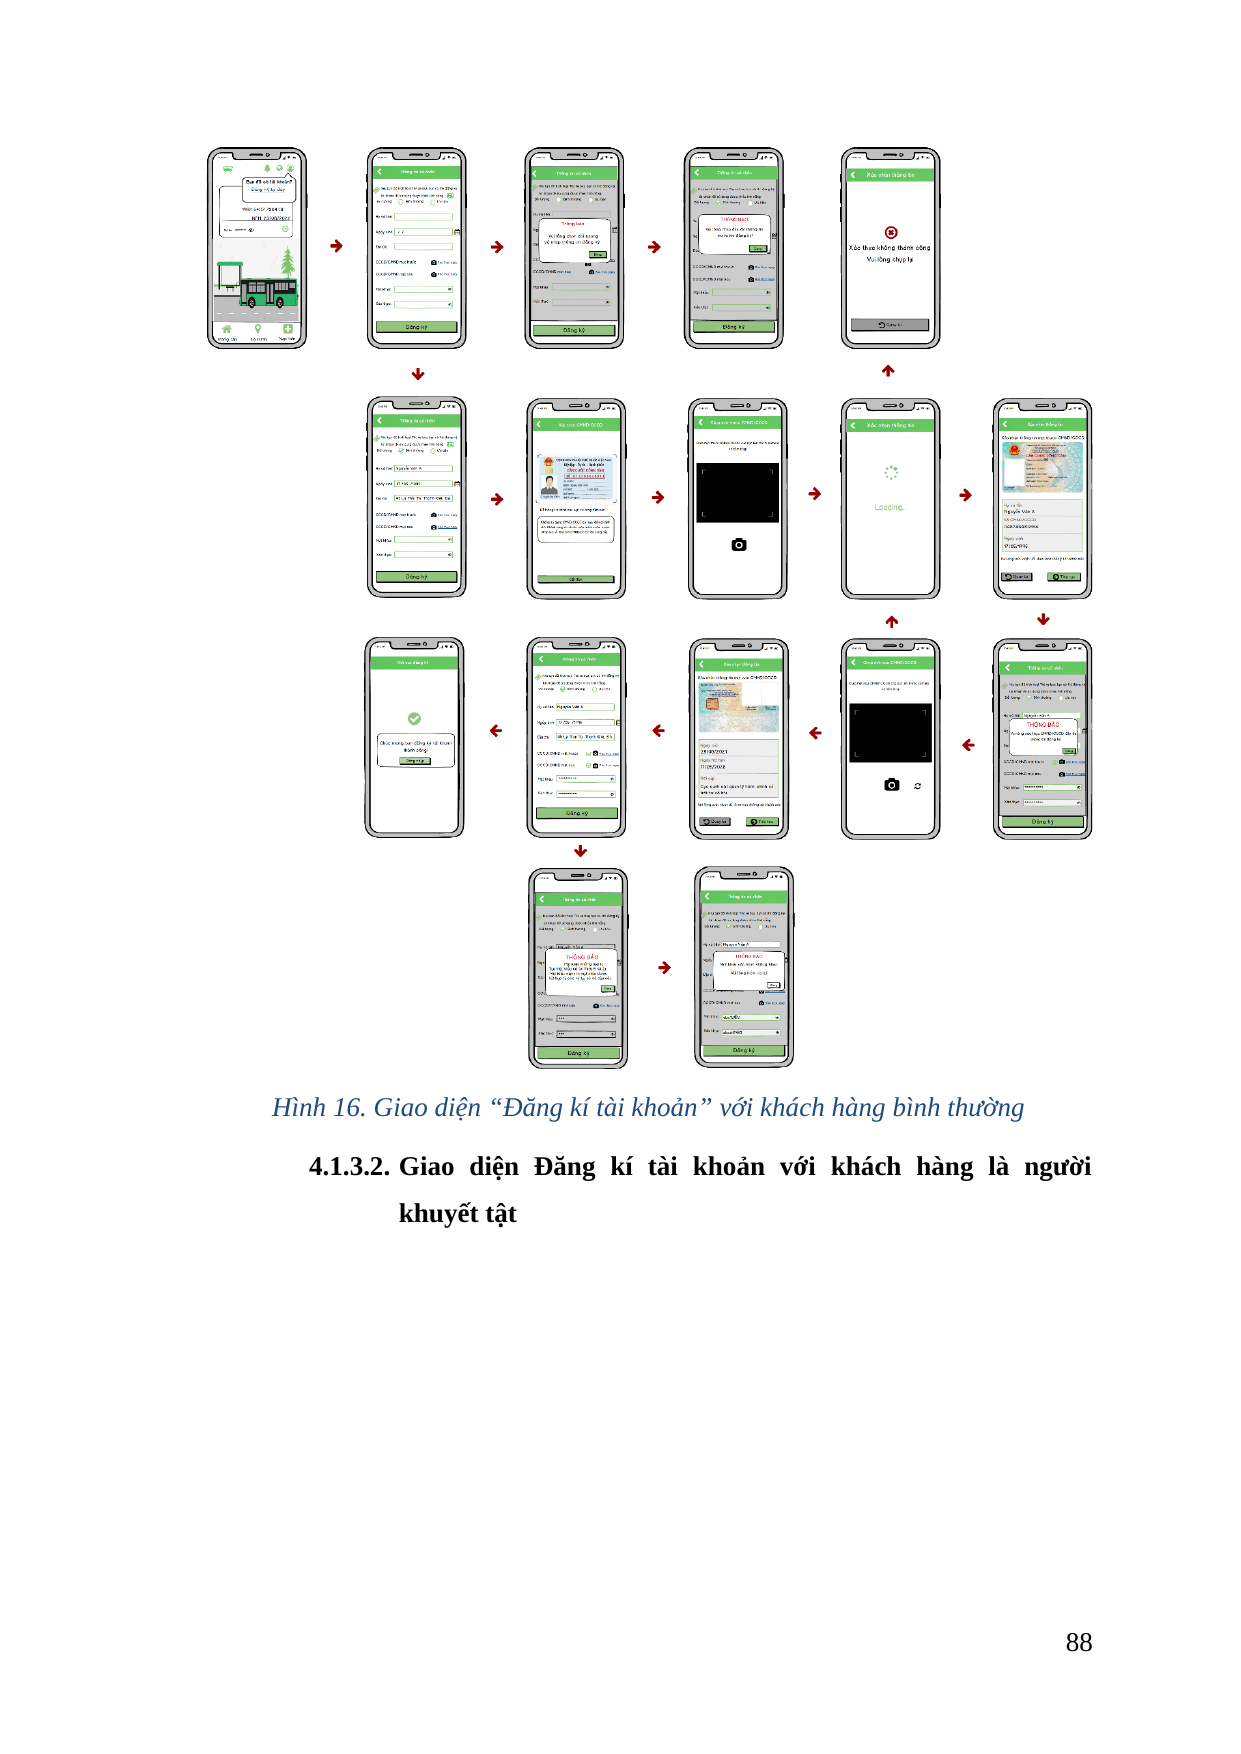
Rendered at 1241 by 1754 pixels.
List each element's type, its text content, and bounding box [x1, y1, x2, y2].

picture [206, 147, 1093, 1069]
list Giao diện Đăng kí tài khoản với khách hàng là người khuyết tật [309, 1150, 1092, 1228]
text Hình 16. Giao diện “Đăng kí tài khoản” với khách hàng bình thường [207, 1091, 1092, 1122]
